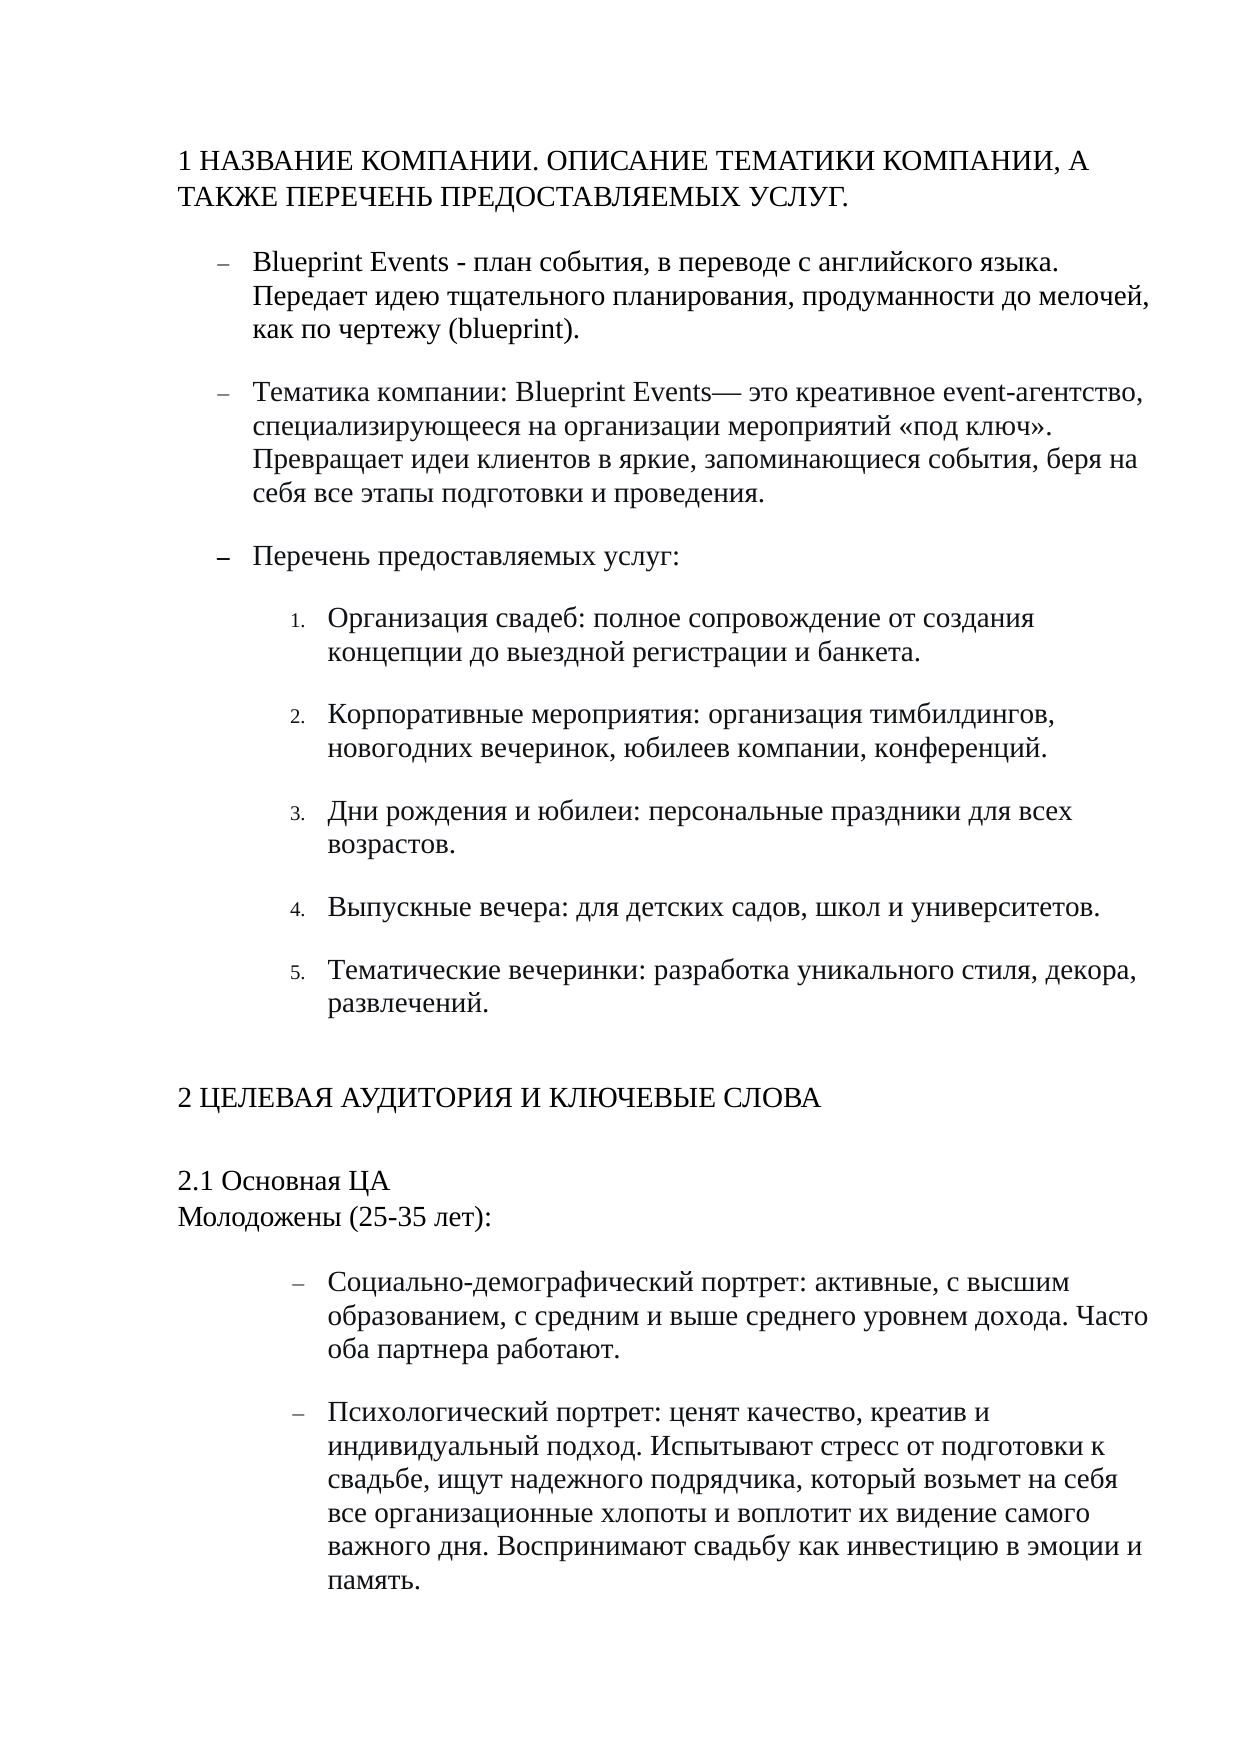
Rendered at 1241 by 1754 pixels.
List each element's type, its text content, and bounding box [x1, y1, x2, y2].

list Корпоративные мероприятия: организация тимбилдингов, новогодних вечеринок, юбилеев компании, конференций. [290, 697, 1152, 764]
subtitle 2 ЦЕЛЕВАЯ АУДИТОРИЯ И КЛЮЧЕВЫЕ СЛОВА [177, 1080, 1152, 1114]
list Дни рождения и юбилеи: персональные праздники для всех возрастов. [290, 793, 1152, 860]
list Психологический портрет: ценят качество, креатив и индивидуальный подход. Испытывают стресс от подготовки к свадьбе, ищут надежного подрядчика, который возьмет на себя все организационные хлопоты и воплотит их видение самого важного дня. Воспринимают свадьбу как инвестицию в эмоции и память. [290, 1394, 1152, 1596]
list Тематика компании: Blueprint Events— это креативное event-агентство, специализирующееся на организации мероприятий «под ключ». Превращает идеи клиентов в яркие, запоминающиеся события, беря на себя все этапы подготовки и проведения. [215, 374, 1152, 508]
list Социально-демографический портрет: активные, с высшим образованием, с средним и выше среднего уровнем дохода. Часто оба партнера работают. [290, 1264, 1152, 1365]
list Перечень предоставляемых услуг: [215, 538, 1152, 571]
list Blueprint Events - план события, в переводе с английского языка. Передает идею тщательного планирования, продуманности до мелочей, как по чертежу (blueprint). [215, 244, 1152, 345]
subtitle 2.1 Основная ЦА [177, 1163, 1152, 1197]
list Выпускные вечера: для детских садов, школ и университетов. [290, 889, 1152, 923]
text Молодожены (25-35 лет): [177, 1199, 1152, 1233]
list Тематические вечеринки: разработка уникального стиля, декора, развлечений. [290, 952, 1152, 1019]
subtitle 1 НАЗВАНИЕ КОМПАНИИ. ОПИСАНИЕ ТЕМАТИКИ КОМПАНИИ, А ТАКЖЕ ПЕРЕЧЕНЬ ПРЕДОСТАВЛЯЕМЫХ УСЛУГ. [177, 143, 1152, 213]
list Организация свадеб: полное сопровождение от создания концепции до выездной регистрации и банкета. [290, 600, 1152, 667]
